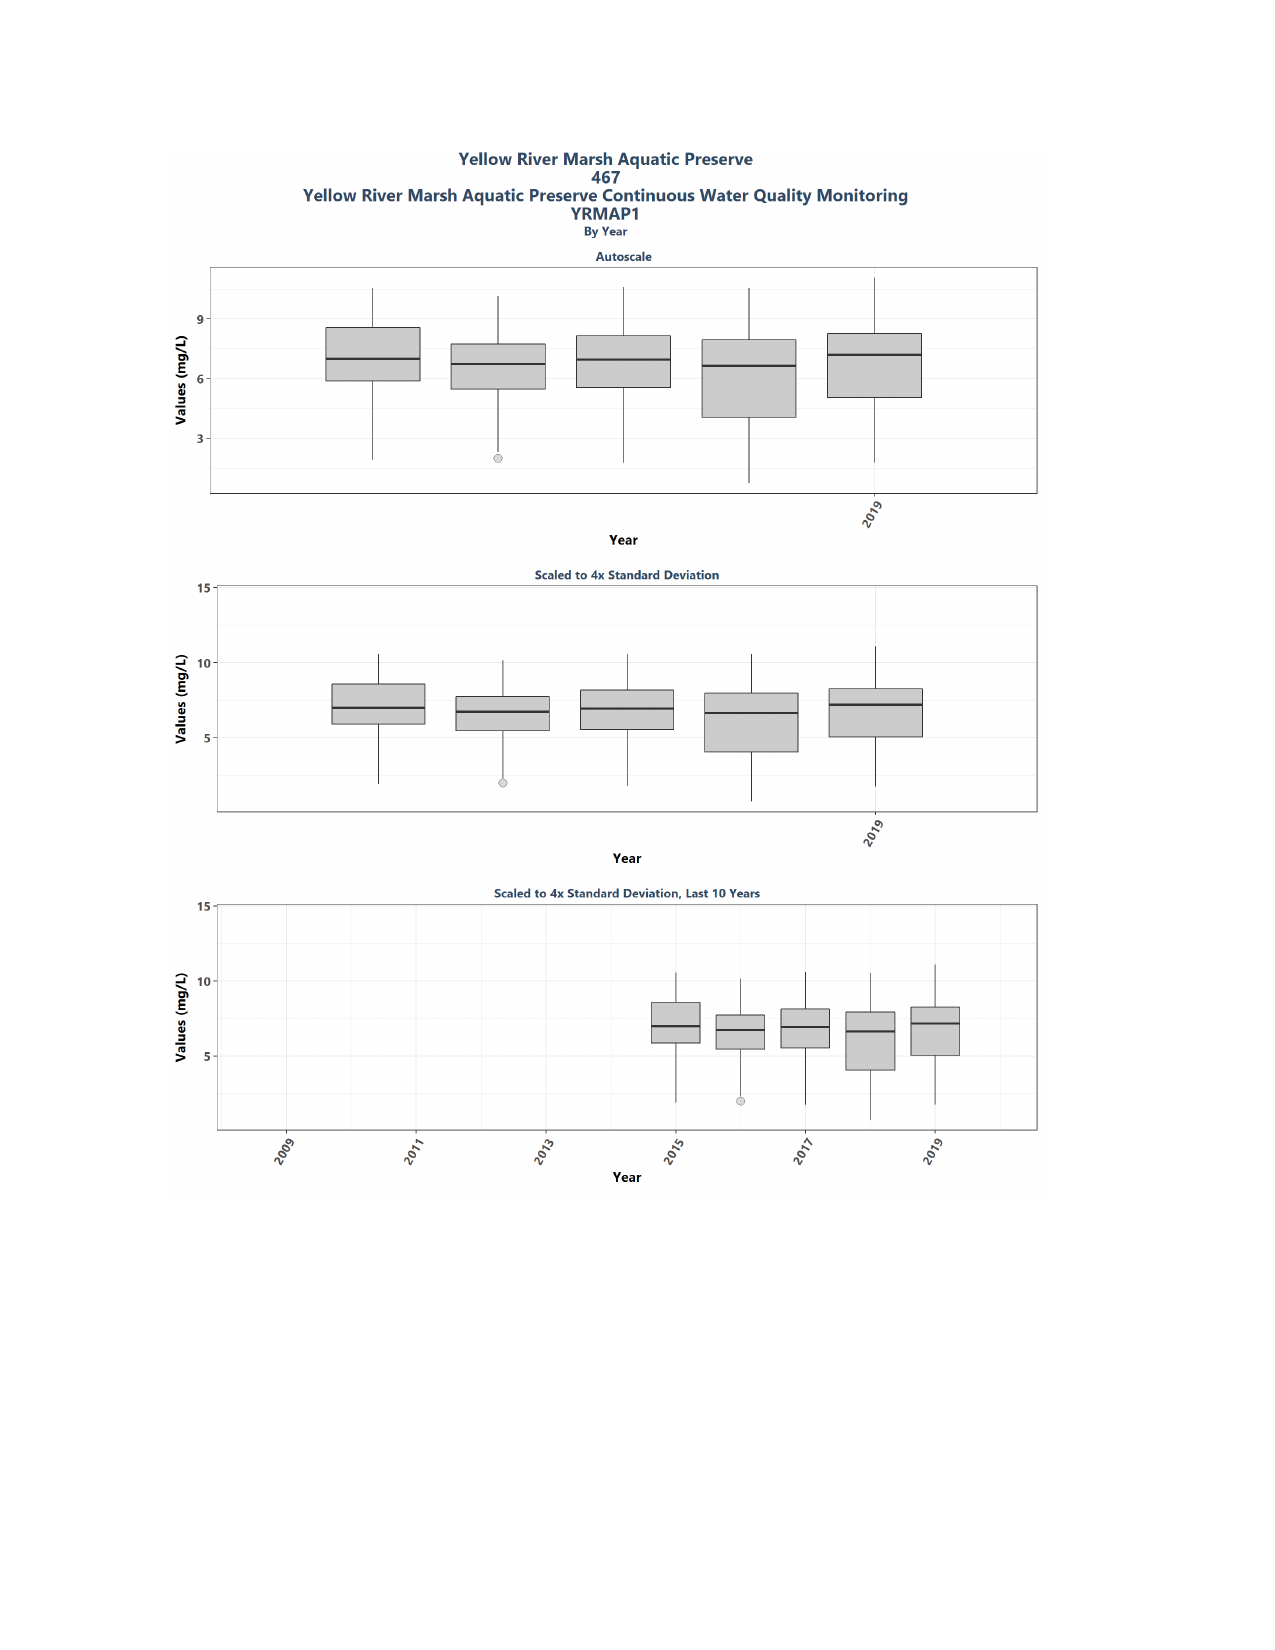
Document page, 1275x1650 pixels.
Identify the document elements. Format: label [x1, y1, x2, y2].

picture [168, 150, 1044, 1200]
